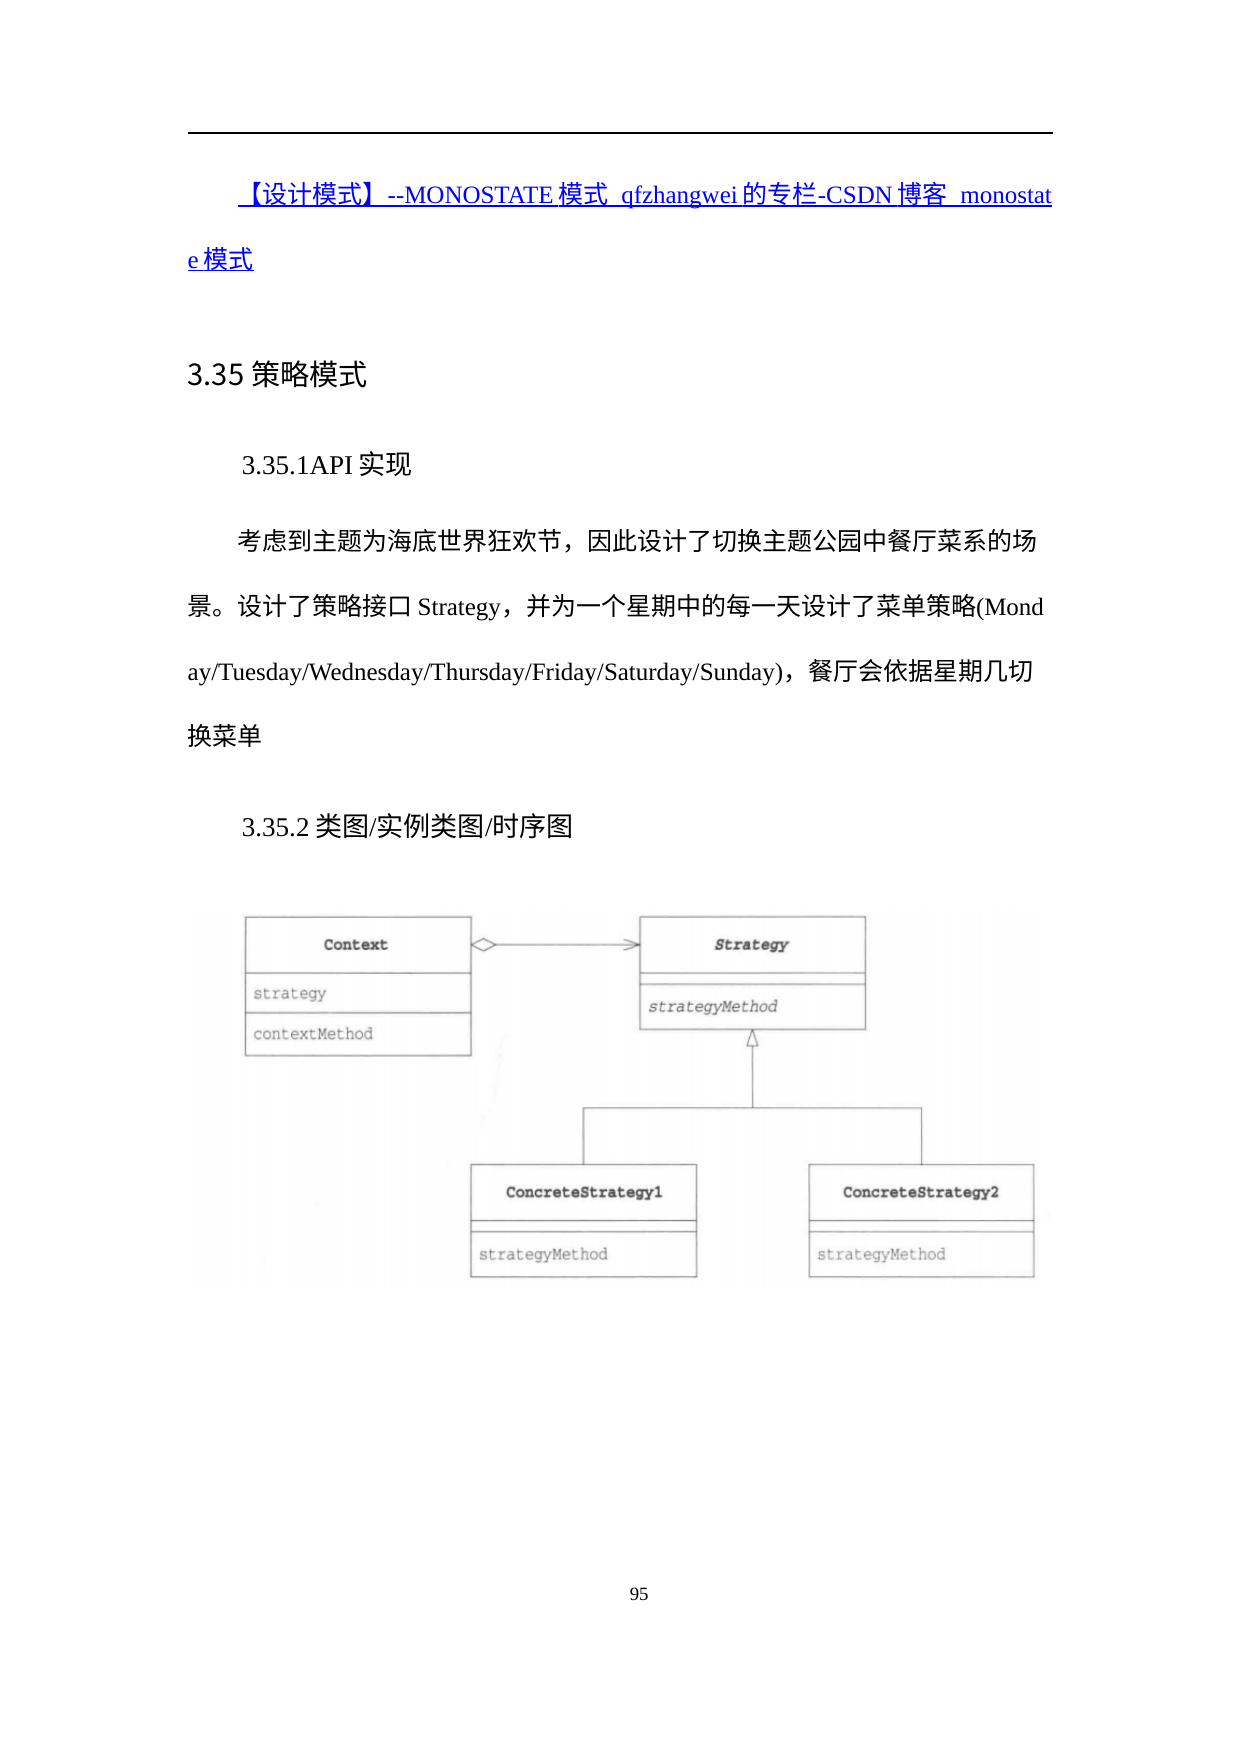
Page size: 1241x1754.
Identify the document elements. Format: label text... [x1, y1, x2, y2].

text 3.35.1API实现 [187, 430, 1053, 495]
text 3.35 策略模式 [187, 340, 1053, 405]
text 【设计模式】--MONOSTATE模式_qfzhangwei的专栏-CSDN博客_monostate模式 [187, 160, 1053, 290]
picture [190, 907, 1050, 1290]
text 3.35.2类图/实例类图/时序图 [187, 792, 1053, 857]
text 考虑到主题为海底世界狂欢节，因此设计了切换主题公园中餐厅菜系的场景。设计了策略接口Strategy，并为一个星期中的每一天设计了菜单策略(Monday/Tuesday/Wednesday/Thursday/Friday/Saturday/Sunday)，餐厅会依据星期几切换菜单 [187, 507, 1053, 767]
